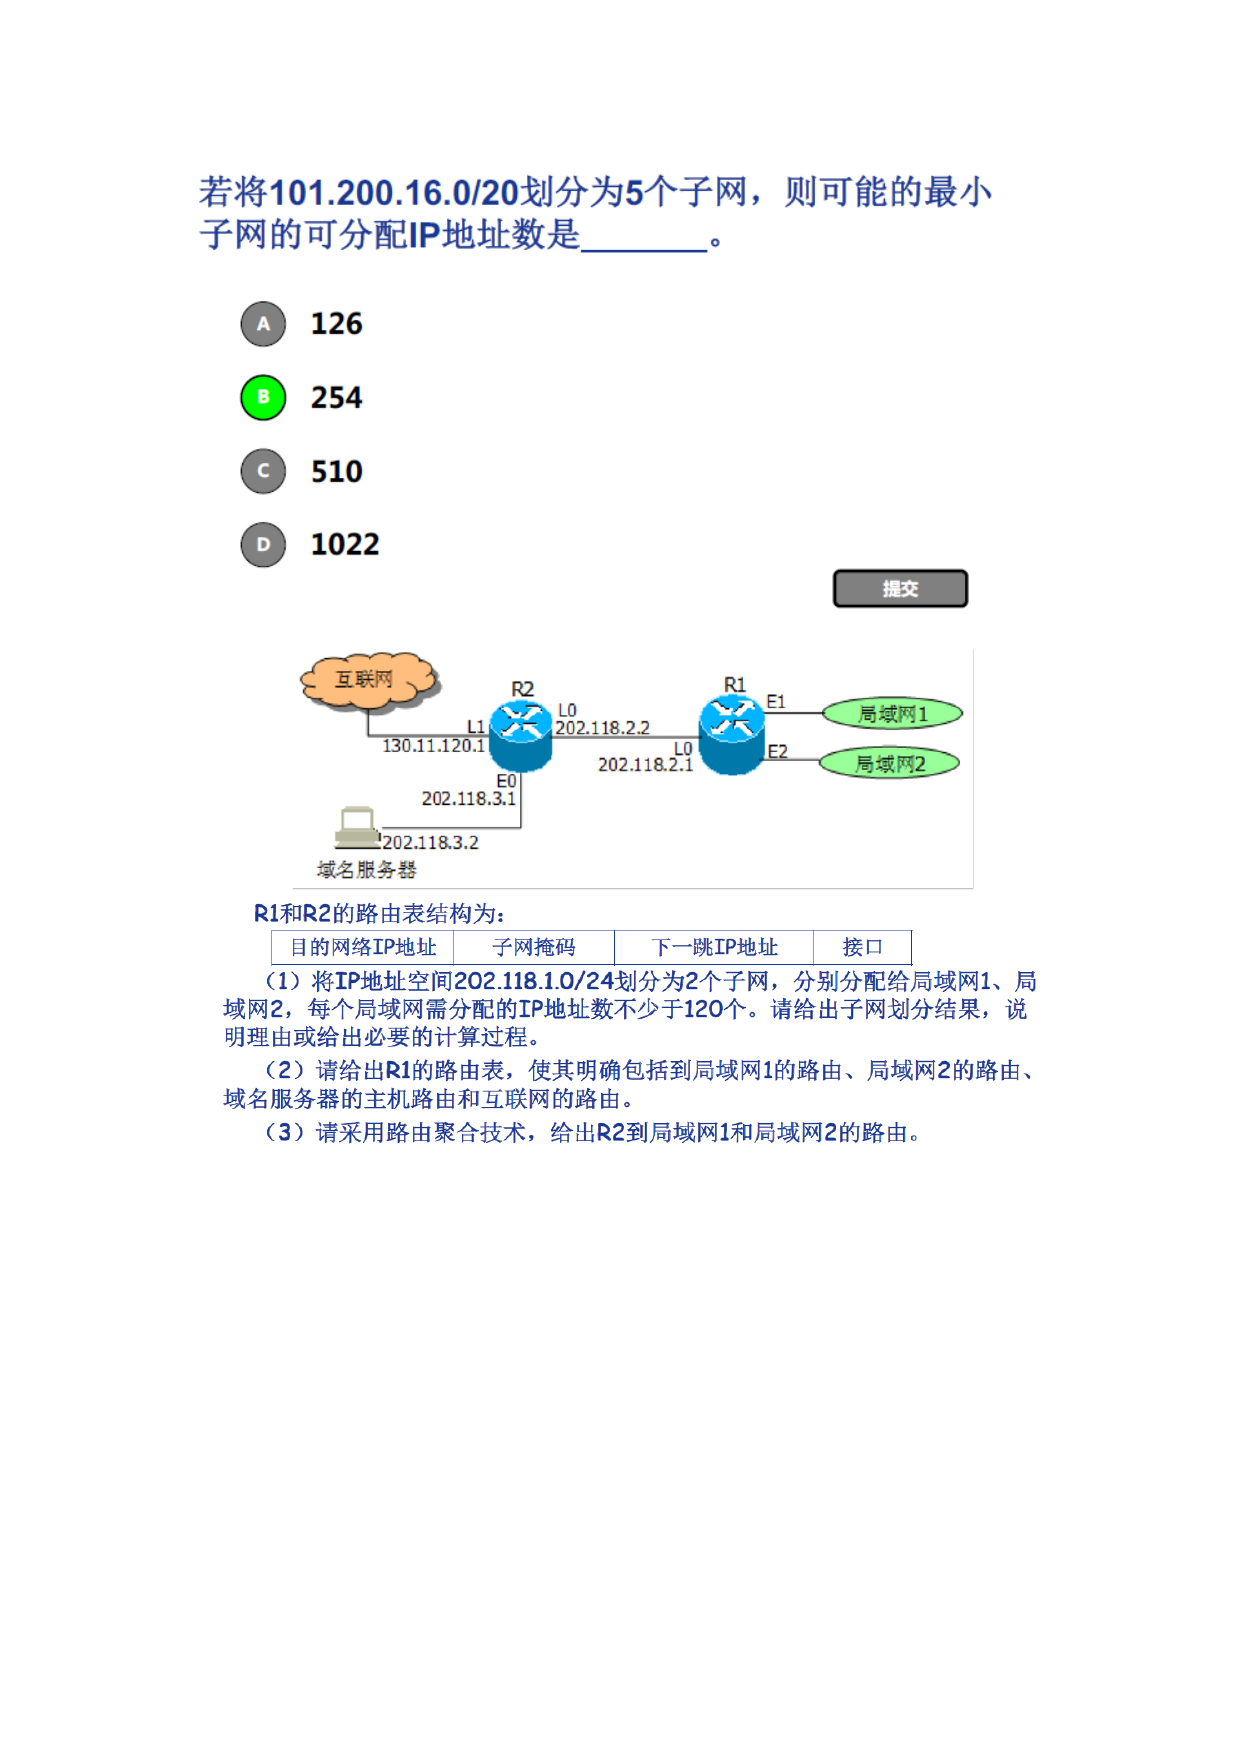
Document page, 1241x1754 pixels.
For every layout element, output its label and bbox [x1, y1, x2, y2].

picture [187, 162, 999, 625]
picture [187, 649, 1053, 1158]
